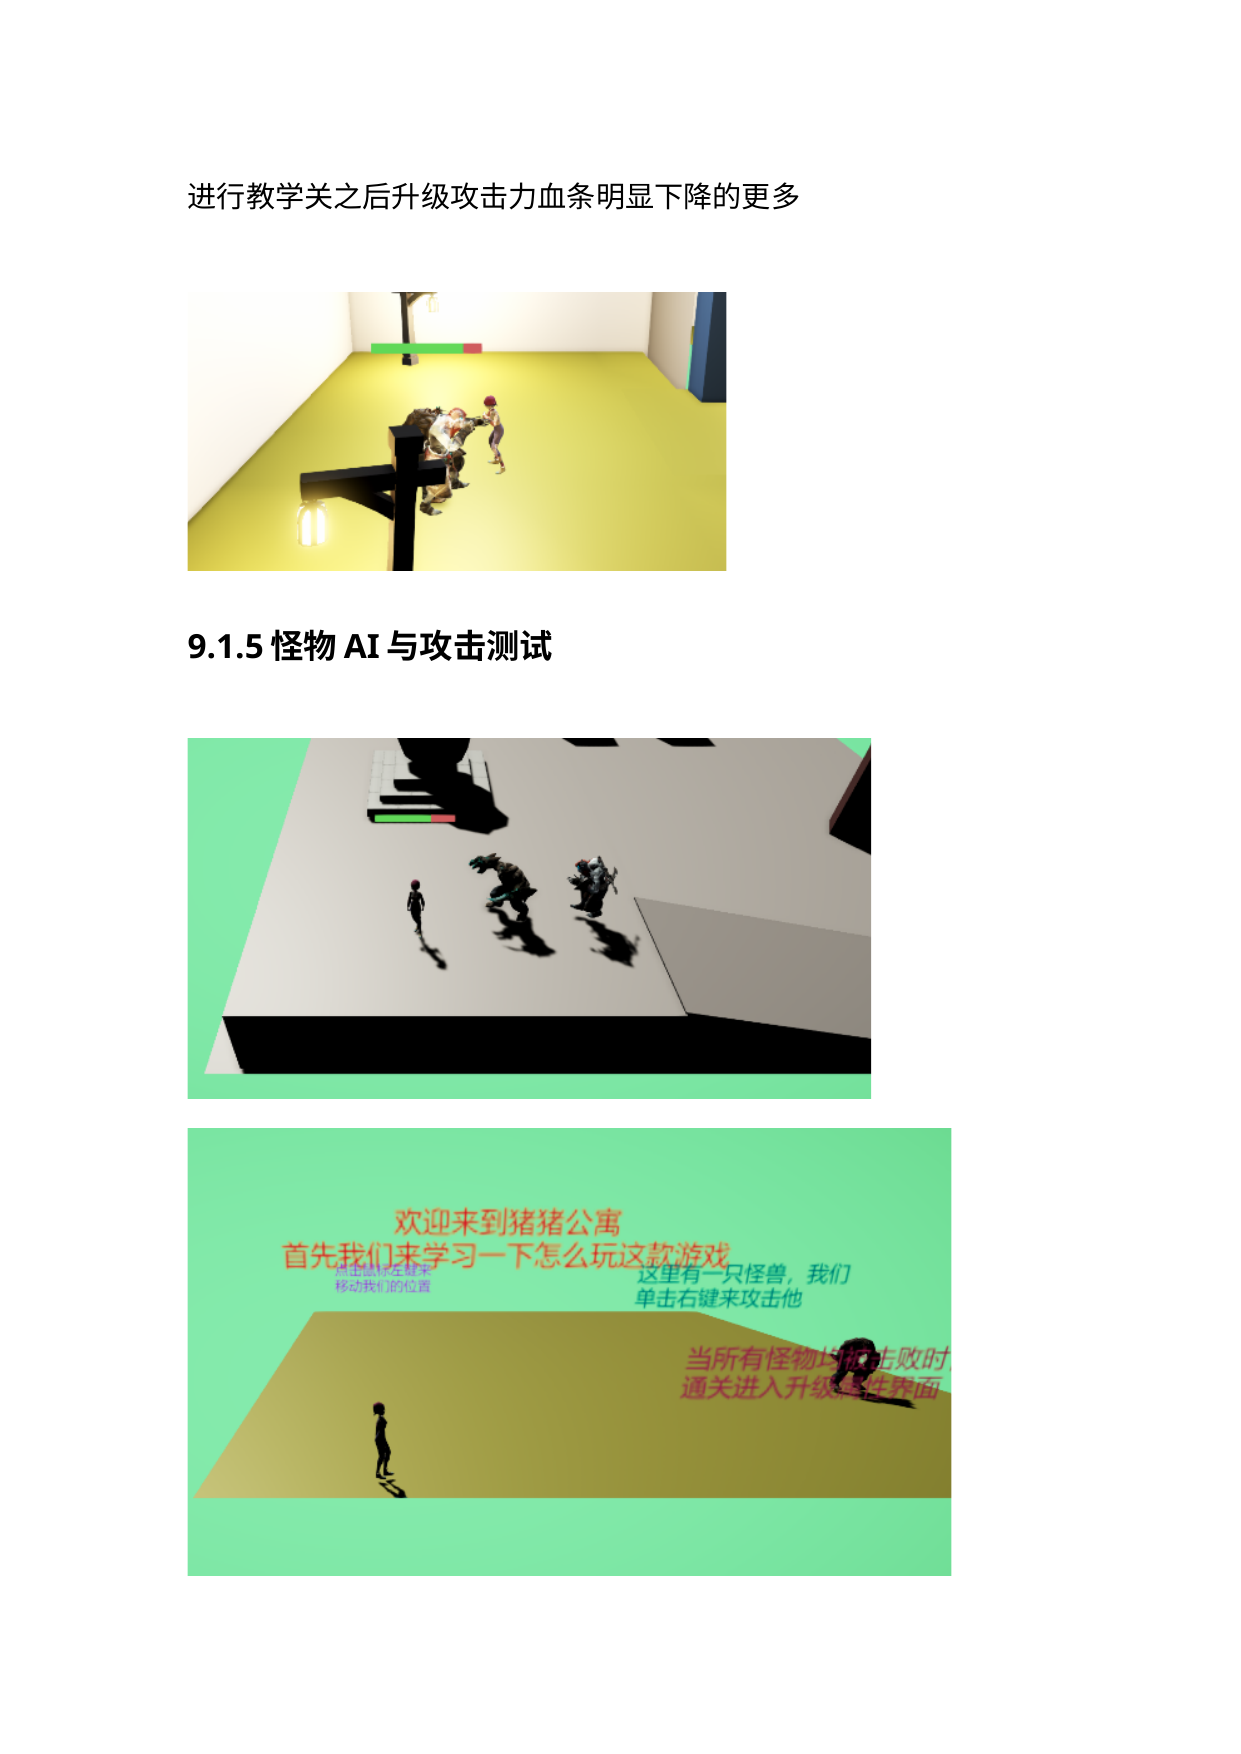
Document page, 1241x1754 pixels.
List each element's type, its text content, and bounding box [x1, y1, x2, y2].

picture [187, 292, 727, 571]
picture [187, 738, 872, 1099]
picture [187, 1128, 952, 1576]
text 进行教学关之后升级攻击力血条明显下降的更多 [187, 162, 1053, 227]
subtitle 9.1.5怪物AI与攻击测试 [187, 612, 1053, 677]
